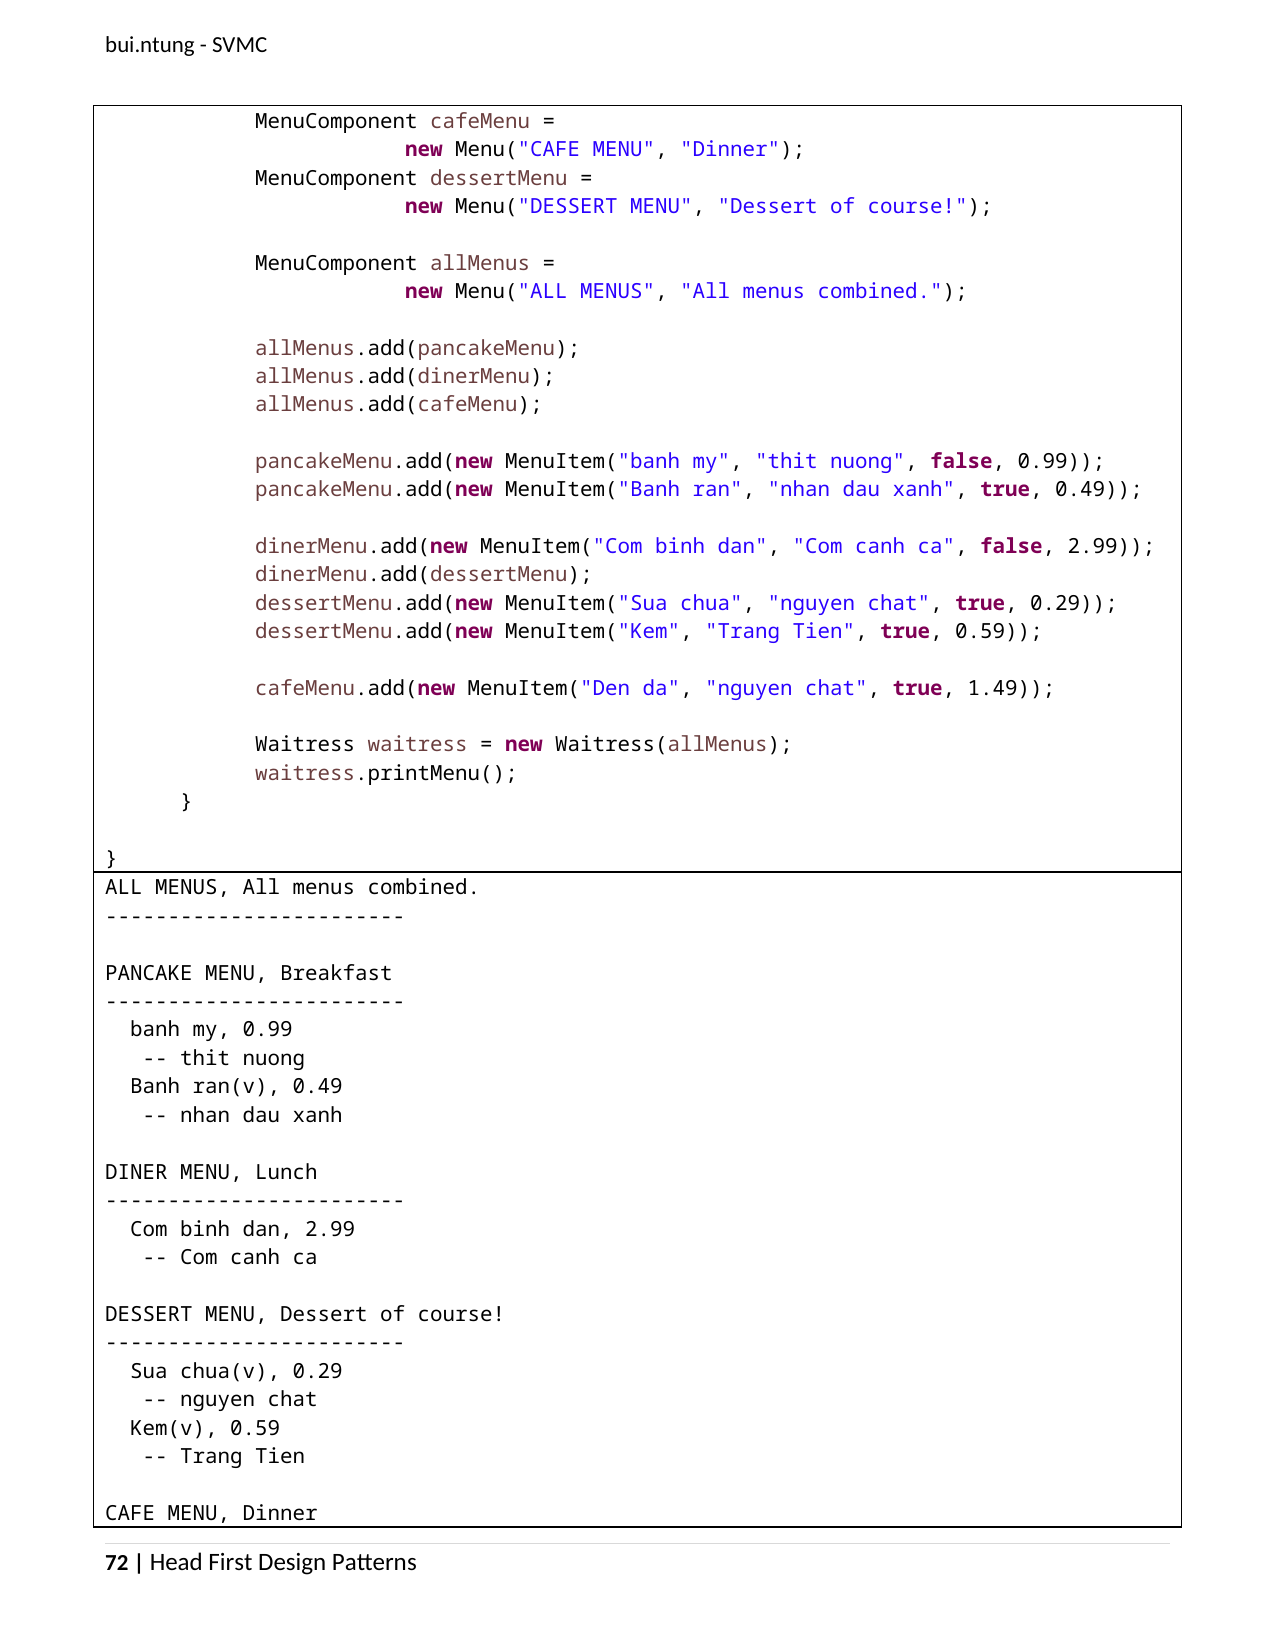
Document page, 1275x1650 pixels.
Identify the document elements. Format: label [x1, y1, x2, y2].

table_cell [94, 873, 1181, 1526]
table_header [94, 106, 1181, 871]
